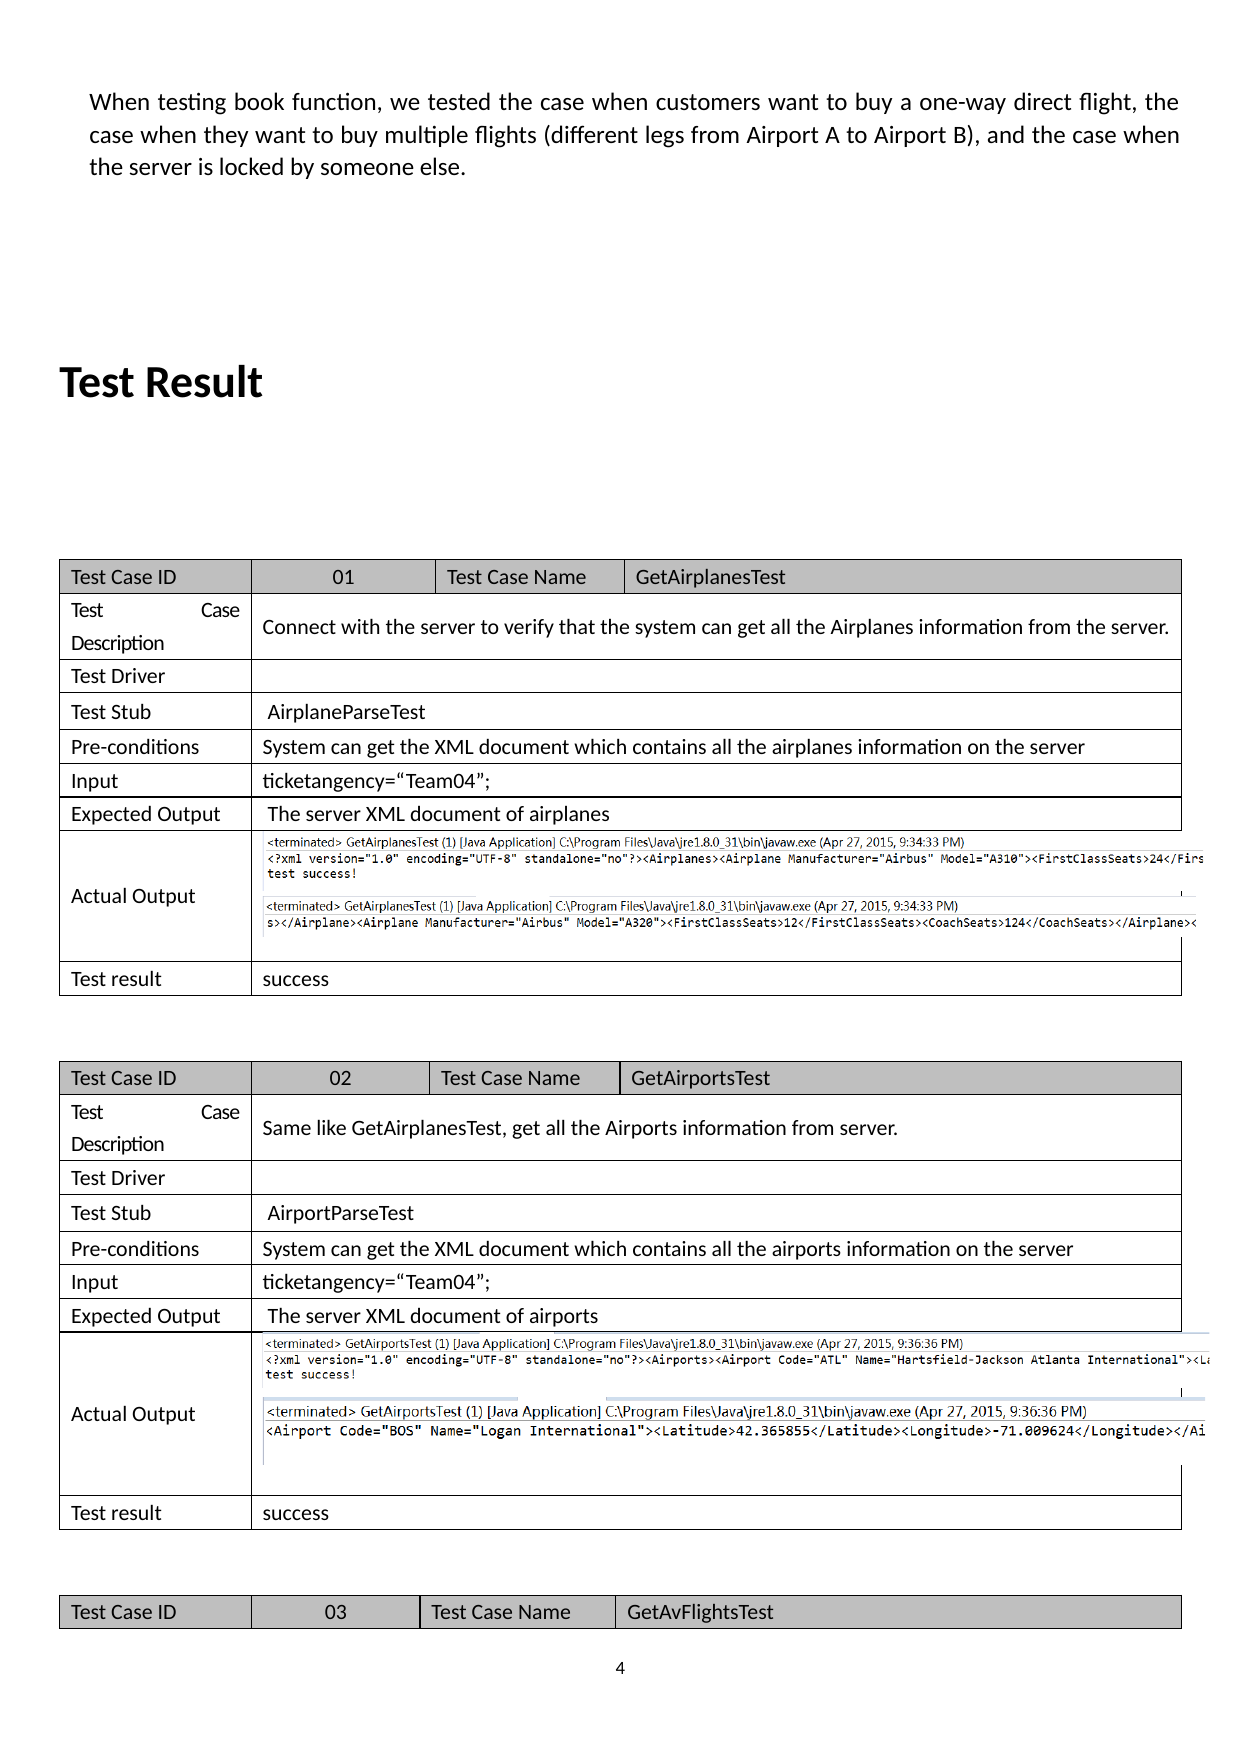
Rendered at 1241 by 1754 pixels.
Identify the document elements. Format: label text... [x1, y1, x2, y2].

table_cell The server XML document of airports [252, 1299, 1181, 1331]
table_cell Test Driver [60, 660, 251, 692]
table_cell Expected Output [60, 798, 251, 830]
picture [262, 831, 1204, 891]
table_cell Test Stub [60, 693, 251, 729]
table_header Test Case Name [421, 1596, 615, 1628]
table_cell Connect with the server to verify that the system can get all the Airplanes information from the server. [252, 594, 1181, 659]
table_cell Test result [60, 1496, 251, 1528]
table_header GetAvFlightsTest [616, 1596, 1181, 1628]
table_cell Input [60, 1265, 251, 1298]
table_cell System can get the XML document which contains all the airports information on the server [252, 1232, 1181, 1264]
table_cell The server XML document of airplanes [252, 798, 1181, 830]
table_cell Same like GetAirplanesTest, get all the Airports information from server. [252, 1095, 1181, 1160]
table_cell Test Driver [60, 1161, 251, 1194]
picture [262, 896, 1196, 937]
table_cell System can get the XML document which contains all the airplanes information on the server [252, 730, 1181, 763]
table_cell ticketangency=“Team04”; [252, 1265, 1181, 1298]
table_cell [252, 660, 1181, 692]
table_cell [252, 831, 1181, 961]
table_cell AirportParseTest [252, 1195, 1181, 1231]
table_cell [252, 1333, 1181, 1495]
table_header GetAirplanesTest [625, 560, 1181, 593]
table_header Test Case Name [436, 560, 624, 593]
text When testing book function, we tested the case when customers want to buy a one-way direct flight, the case when they want to buy multiple flights (different legs from Airport A to Airport B), and the case when the server is locked by someone else. [89, 86, 1181, 183]
table_cell [252, 1161, 1181, 1194]
table_cell Test result [60, 962, 251, 994]
table_cell Actual Output [60, 831, 251, 961]
table_cell Test Stub [60, 1195, 251, 1231]
picture [262, 1332, 1210, 1388]
table_cell success [252, 1496, 1181, 1528]
picture [262, 1397, 1206, 1465]
table_cell Expected Output [60, 1299, 251, 1331]
table_header GetAirportsTest [621, 1062, 1181, 1094]
table_cell Test Case Description [60, 1095, 251, 1160]
table_header Test Case ID [60, 1062, 251, 1094]
table_cell Actual Output [60, 1333, 251, 1495]
table_cell Input [60, 764, 251, 796]
subtitle Test Result [59, 348, 1181, 413]
table_header Test Case ID [60, 560, 251, 593]
table_header Test Case ID [60, 1596, 251, 1628]
table_cell Pre-conditions [60, 730, 251, 763]
table_header 01 [252, 560, 435, 593]
table_header 02 [252, 1062, 429, 1094]
table_header Test Case Name [430, 1062, 619, 1094]
table_cell success [252, 962, 1181, 994]
table_cell Pre-conditions [60, 1232, 251, 1264]
table_header 03 [252, 1596, 419, 1628]
table_cell ticketangency=“Team04”; [252, 764, 1181, 796]
table_cell Test Case Description [60, 594, 251, 659]
table_cell AirplaneParseTest [252, 693, 1181, 729]
